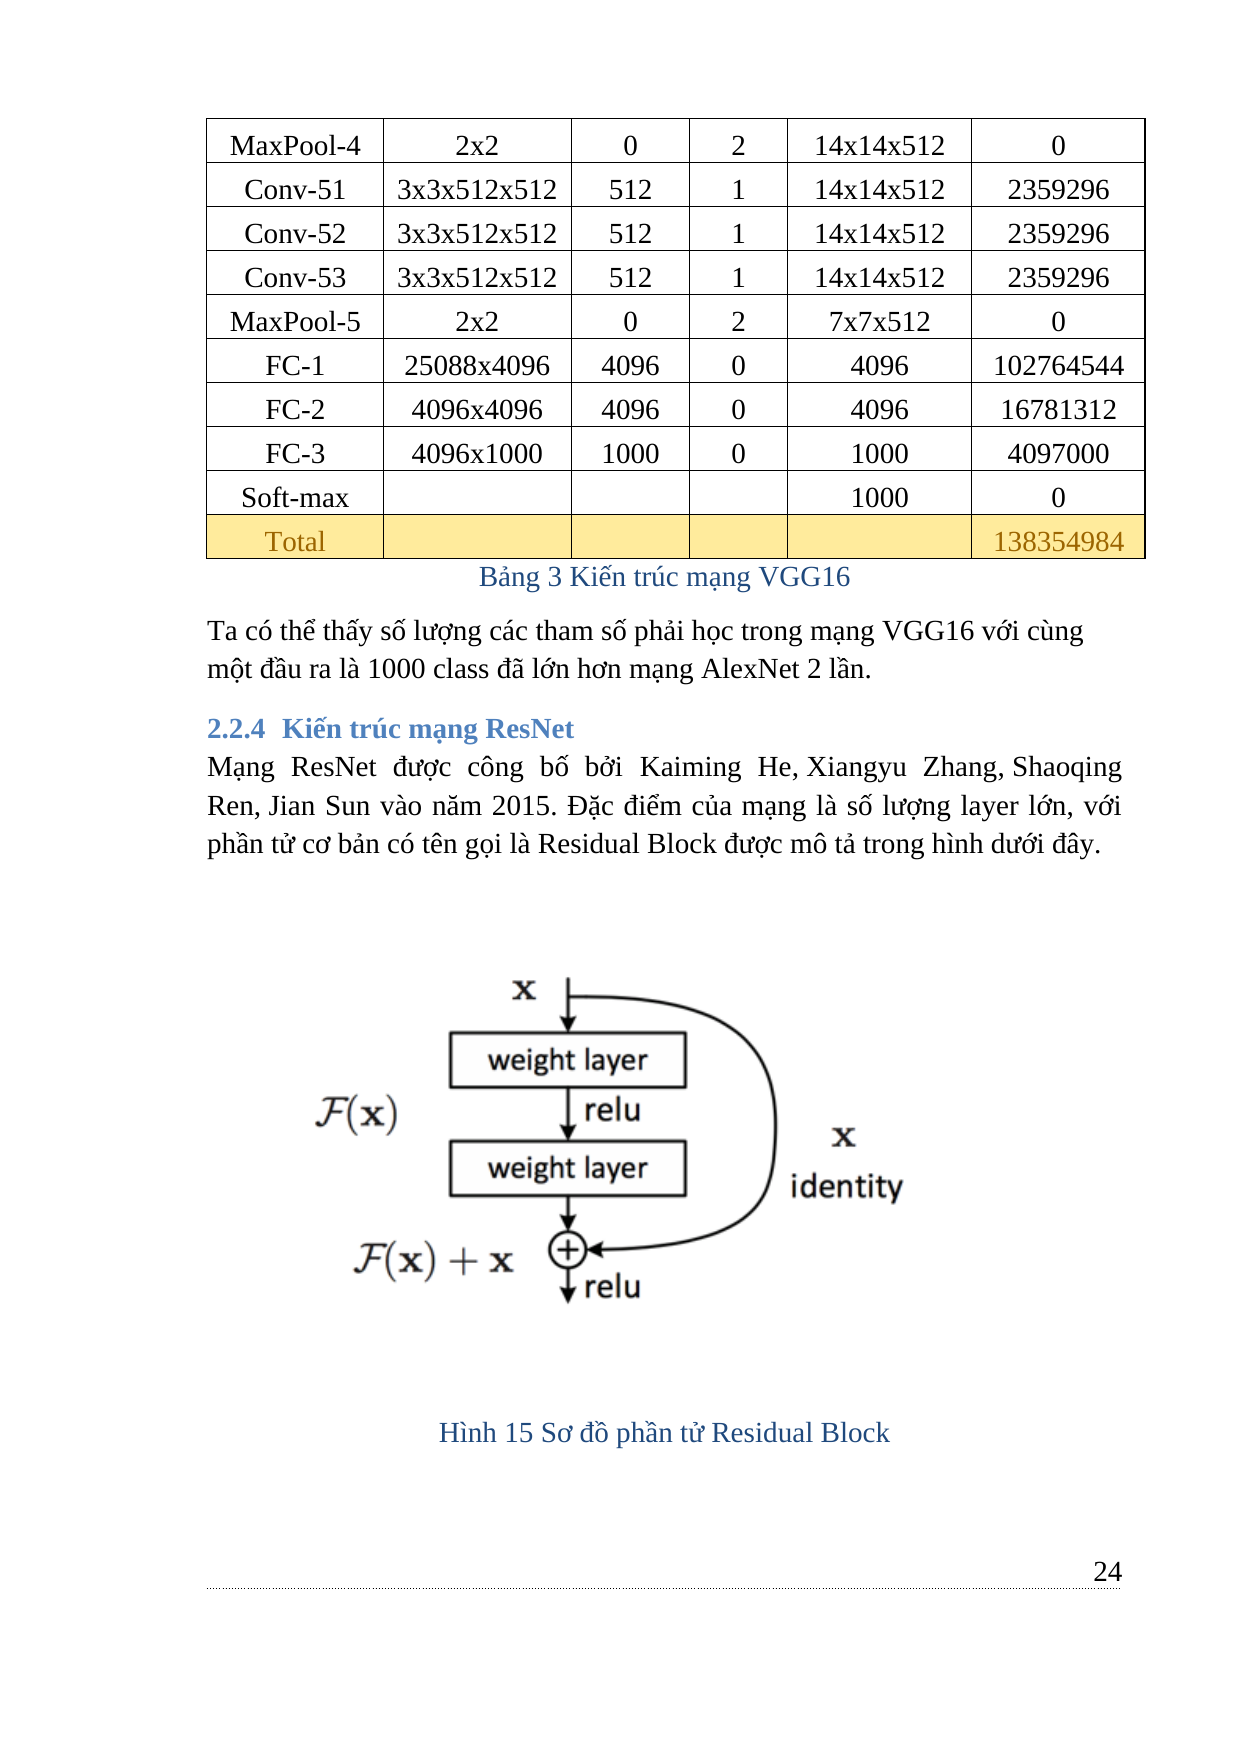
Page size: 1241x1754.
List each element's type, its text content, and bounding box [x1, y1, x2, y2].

table_cell [384, 515, 571, 558]
table_cell 1 [690, 163, 787, 206]
table_cell [690, 471, 787, 514]
table_cell 512 [572, 207, 689, 250]
table_cell Conv-52 [207, 207, 383, 250]
table_cell 1000 [572, 427, 689, 470]
table_cell 512 [572, 251, 689, 294]
table_cell Conv-51 [207, 163, 383, 206]
table_cell 16781312 [972, 383, 1144, 426]
table_cell MaxPool-4 [207, 119, 383, 162]
table_cell 512 [572, 163, 689, 206]
table_cell [384, 471, 571, 514]
table_cell 3x3x512x512 [384, 163, 571, 206]
text Bảng 3 Kiến trúc mạng VGG16 [207, 559, 1122, 592]
table_cell 14x14x512 [788, 251, 971, 294]
table_cell 14x14x512 [788, 163, 971, 206]
table_cell FC-2 [207, 383, 383, 426]
table_cell FC-1 [207, 339, 383, 382]
text Mạng ResNet được công bố bởi Kaiming He, Xiangyu Zhang, Shaoqing Ren, Jian Sun vào năm 2015. Đặc điểm của mạng là số lượng layer lớn, với phần tử cơ bản có tên gọi là Residual Block được mô tả trong hình dưới đây. [207, 749, 1122, 860]
table_cell 2 [690, 119, 787, 162]
table_cell [572, 471, 689, 514]
table_cell 0 [972, 119, 1144, 162]
table_cell 4096 [788, 383, 971, 426]
table_cell 0 [690, 427, 787, 470]
table_cell 2359296 [972, 207, 1144, 250]
table_cell Conv-53 [207, 251, 383, 294]
table_cell 0 [690, 339, 787, 382]
table_cell [788, 515, 971, 558]
table_cell 0 [972, 471, 1144, 514]
table_cell 0 [572, 295, 689, 338]
table_cell [572, 515, 689, 558]
table_cell 0 [572, 119, 689, 162]
table_cell 4096x1000 [384, 427, 571, 470]
table_cell 1000 [788, 427, 971, 470]
table_cell 2x2 [384, 295, 571, 338]
picture [206, 886, 1026, 1390]
table_cell 14x14x512 [788, 119, 971, 162]
table_cell 7x7x512 [788, 295, 971, 338]
table_cell 4096 [572, 339, 689, 382]
text Hình 15 Sơ đồ phần tử Residual Block [207, 1415, 1122, 1448]
table_cell MaxPool-5 [207, 295, 383, 338]
table_cell 4097000 [972, 427, 1144, 470]
table_cell Total [207, 515, 383, 558]
table_cell 2x2 [384, 119, 571, 162]
table_cell FC-3 [207, 427, 383, 470]
table_cell [690, 515, 787, 558]
text Ta có thể thấy số lượng các tham số phải học trong mạng VGG16 với cùng một đầu ra là 1000 class đã lớn hơn mạng AlexNet 2 lần. [207, 613, 1122, 685]
table_cell 3x3x512x512 [384, 207, 571, 250]
table_cell 0 [690, 383, 787, 426]
table_cell 0 [972, 295, 1144, 338]
table_cell 4096 [788, 339, 971, 382]
table_cell 2359296 [972, 163, 1144, 206]
table_cell 138354984 [972, 515, 1144, 558]
table_cell 3x3x512x512 [384, 251, 571, 294]
table_cell 4096 [572, 383, 689, 426]
table_cell 2359296 [972, 251, 1144, 294]
table_cell 4096x4096 [384, 383, 571, 426]
table_cell 25088x4096 [384, 339, 571, 382]
table_cell 14x14x512 [788, 207, 971, 250]
table_cell 1000 [788, 471, 971, 514]
subtitle 2.2.4 Kiến trúc mạng ResNet [207, 711, 1122, 744]
table_cell 102764544 [972, 339, 1144, 382]
table_cell 2 [690, 295, 787, 338]
table_cell 1 [690, 251, 787, 294]
table_cell 1 [690, 207, 787, 250]
table_cell Soft-max [207, 471, 383, 514]
